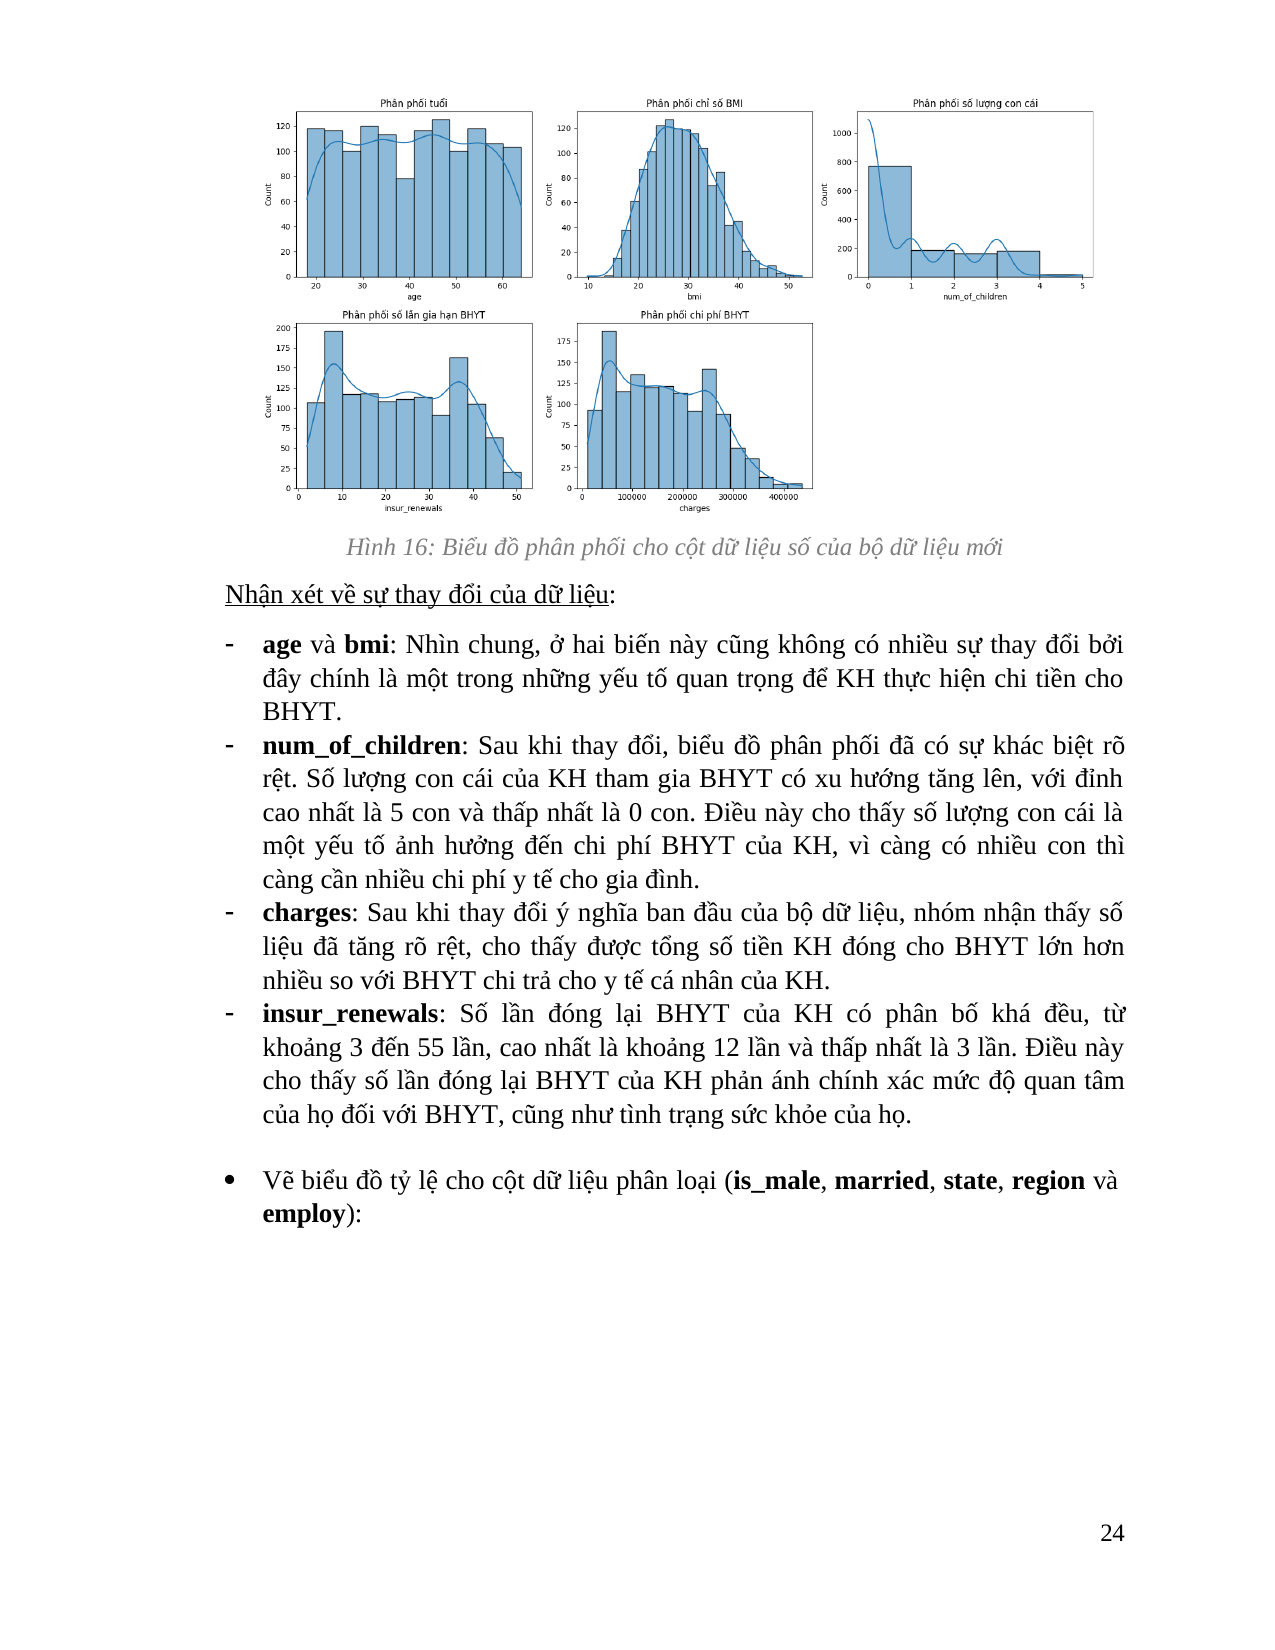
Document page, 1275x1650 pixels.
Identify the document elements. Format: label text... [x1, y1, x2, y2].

list insur_renewals: Số lần đóng lại BHYT của KH có phân bố khá đều, từ khoảng 3 đến 55 lần, cao nhất là khoảng 12 lần và thấp nhất là 3 lần. Điều này cho thấy số lần đóng lại BHYT của KH phản ánh chính xác mức độ quan tâm của họ đối với BHYT, cũng như tình trạng sức khỏe của họ. [225, 997, 1125, 1129]
list charges: Sau khi thay đổi ý nghĩa ban đầu của bộ dữ liệu, nhóm nhận thấy số liệu đã tăng rõ rệt, cho thấy được tổng số tiền KH đóng cho BHYT lớn hơn nhiều so với BHYT chi trả cho y tế cá nhân của KH. [225, 897, 1125, 995]
text Nhận xét về sự thay đổi của dữ liệu: [225, 578, 1237, 609]
list Vẽ biểu đồ tỷ lệ cho cột dữ liệu phân loại (is_male, married, state, region và [225, 1164, 1237, 1195]
list num_of_children: Sau khi thay đổi, biểu đồ phân phối đã có sự khác biệt rõ rệt. Số lượng con cái của KH tham gia BHYT có xu hướng tăng lên, với đỉnh cao nhất là 5 con và thấp nhất là 0 con. Điều này cho thấy số lượng con cái là một yếu tố ảnh hưởng đến chi phí BHYT của KH, vì càng có nhiều con thì càng cần nhiều chi phí y tế cho gia đình. [225, 729, 1125, 894]
text Hình 16: Biểu đồ phân phối cho cột dữ liệu số của bộ dữ liệu mới [346, 532, 1237, 561]
picture [265, 97, 1094, 513]
text employ): [262, 1197, 1237, 1228]
list age và bmi: Nhìn chung, ở hai biến này cũng không có nhiều sự thay đổi bởi đây chính là một trong những yếu tố quan trọng để KH thực hiện chi tiền cho BHYT. [225, 628, 1125, 726]
